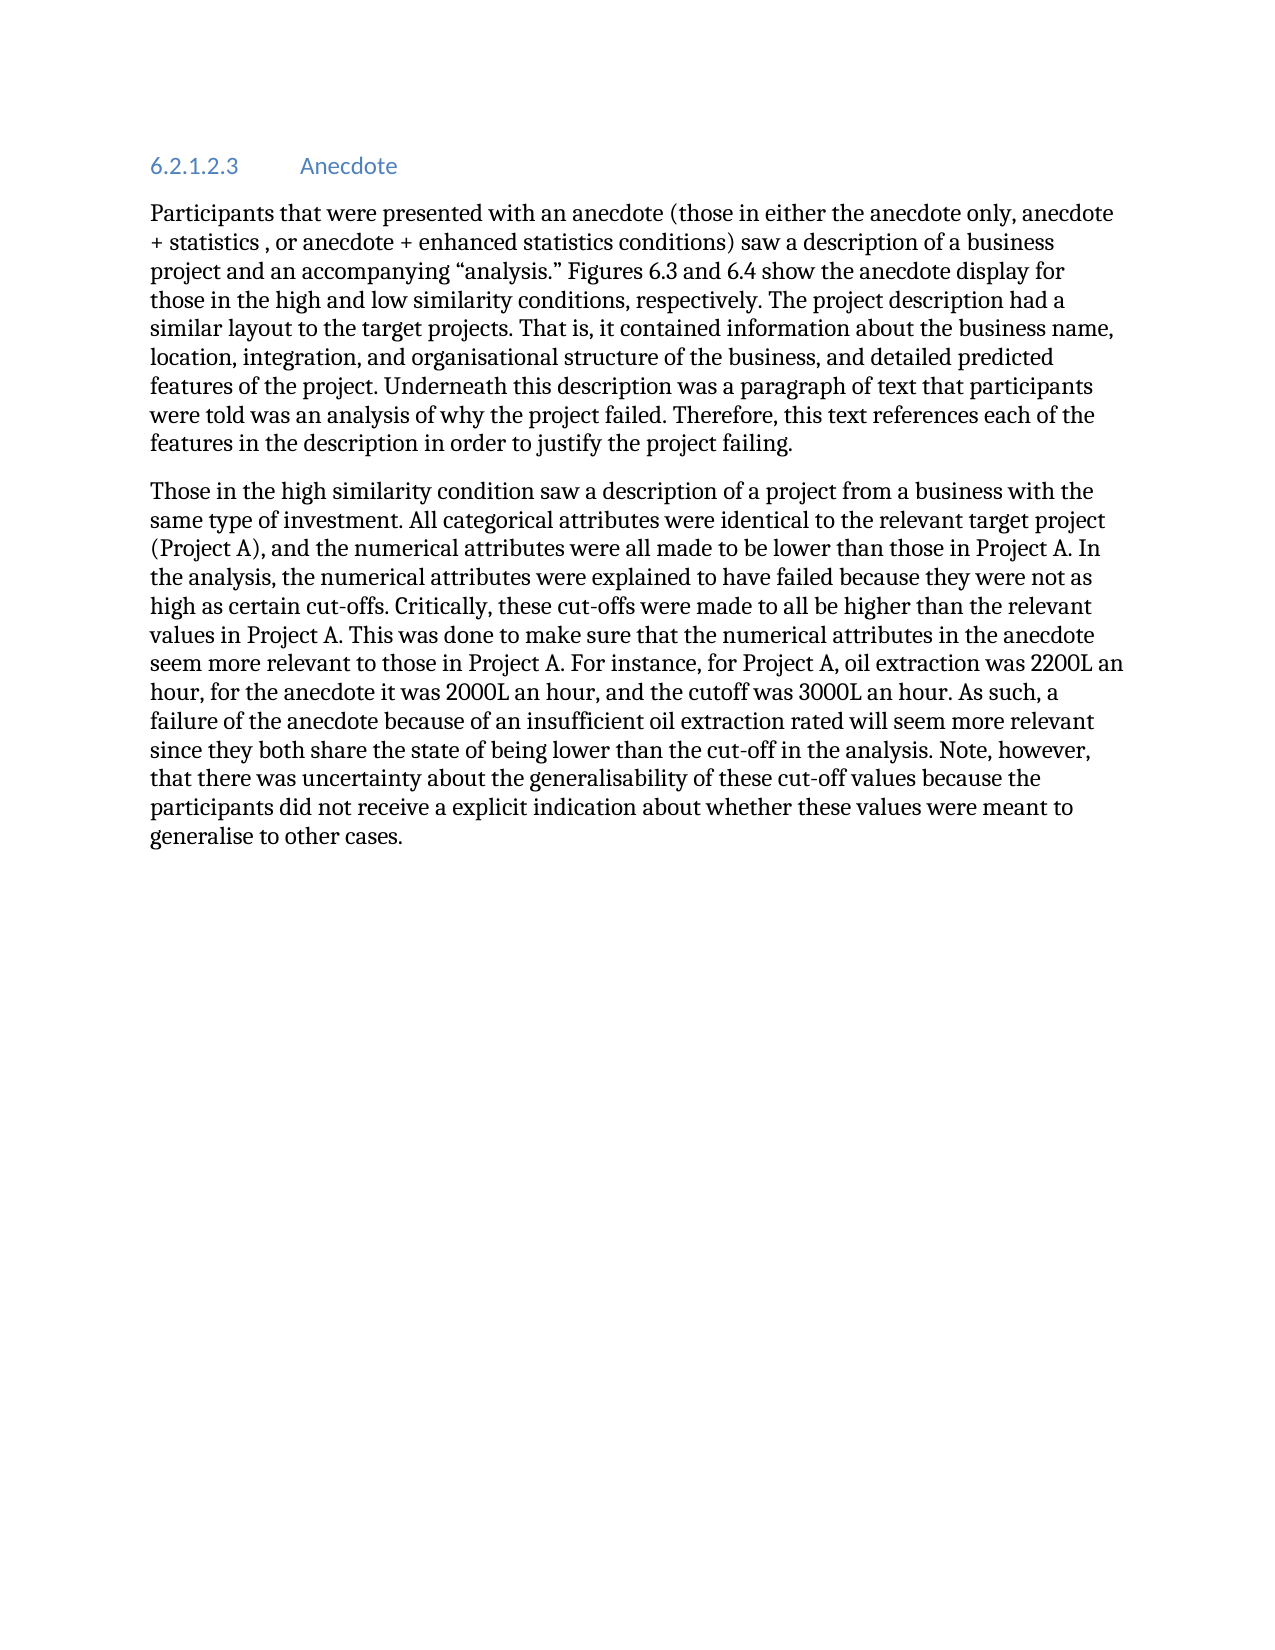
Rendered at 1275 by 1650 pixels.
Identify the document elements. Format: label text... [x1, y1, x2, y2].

text Participants that were presented with an anecdote (those in either the anecdote only, anecdote + statistics , or anecdote + enhanced statistics conditions) saw a description of a business project and an accompanying “analysis.” Figures 6.3 and 6.4 show the anecdote display for those in the high and low similarity conditions, respectively. The project description had a similar layout to the target projects. That is, it contained information about the business name, location, integration, and organisational structure of the business, and detailed predicted features of the project. Underneath this description was a paragraph of text that participants were told was an analysis of why the project failed. Therefore, this text references each of the features in the description in order to justify the project failing. [150, 199, 1125, 458]
subtitle 6.2.1.2.3 Anecdote [150, 150, 1125, 181]
text Those in the high similarity condition saw a description of a project from a business with the same type of investment. All categorical attributes were identical to the relevant target project (Project A), and the numerical attributes were all made to be lower than those in Project A. In the analysis, the numerical attributes were explained to have failed because they were not as high as certain cut-offs. Critically, these cut-offs were made to all be higher than the relevant values in Project A. This was done to make sure that the numerical attributes in the anecdote seem more relevant to those in Project A. For instance, for Project A, oil extraction was 2200L an hour, for the anecdote it was 2000L an hour, and the cutoff was 3000L an hour. As such, a failure of the anecdote because of an insufficient oil extraction rated will seem more relevant since they both share the state of being lower than the cut-off in the analysis. Note, however, that there was uncertainty about the generalisability of these cut-off values because the participants did not receive a explicit indication about whether these values were meant to generalise to other cases. [150, 477, 1125, 851]
